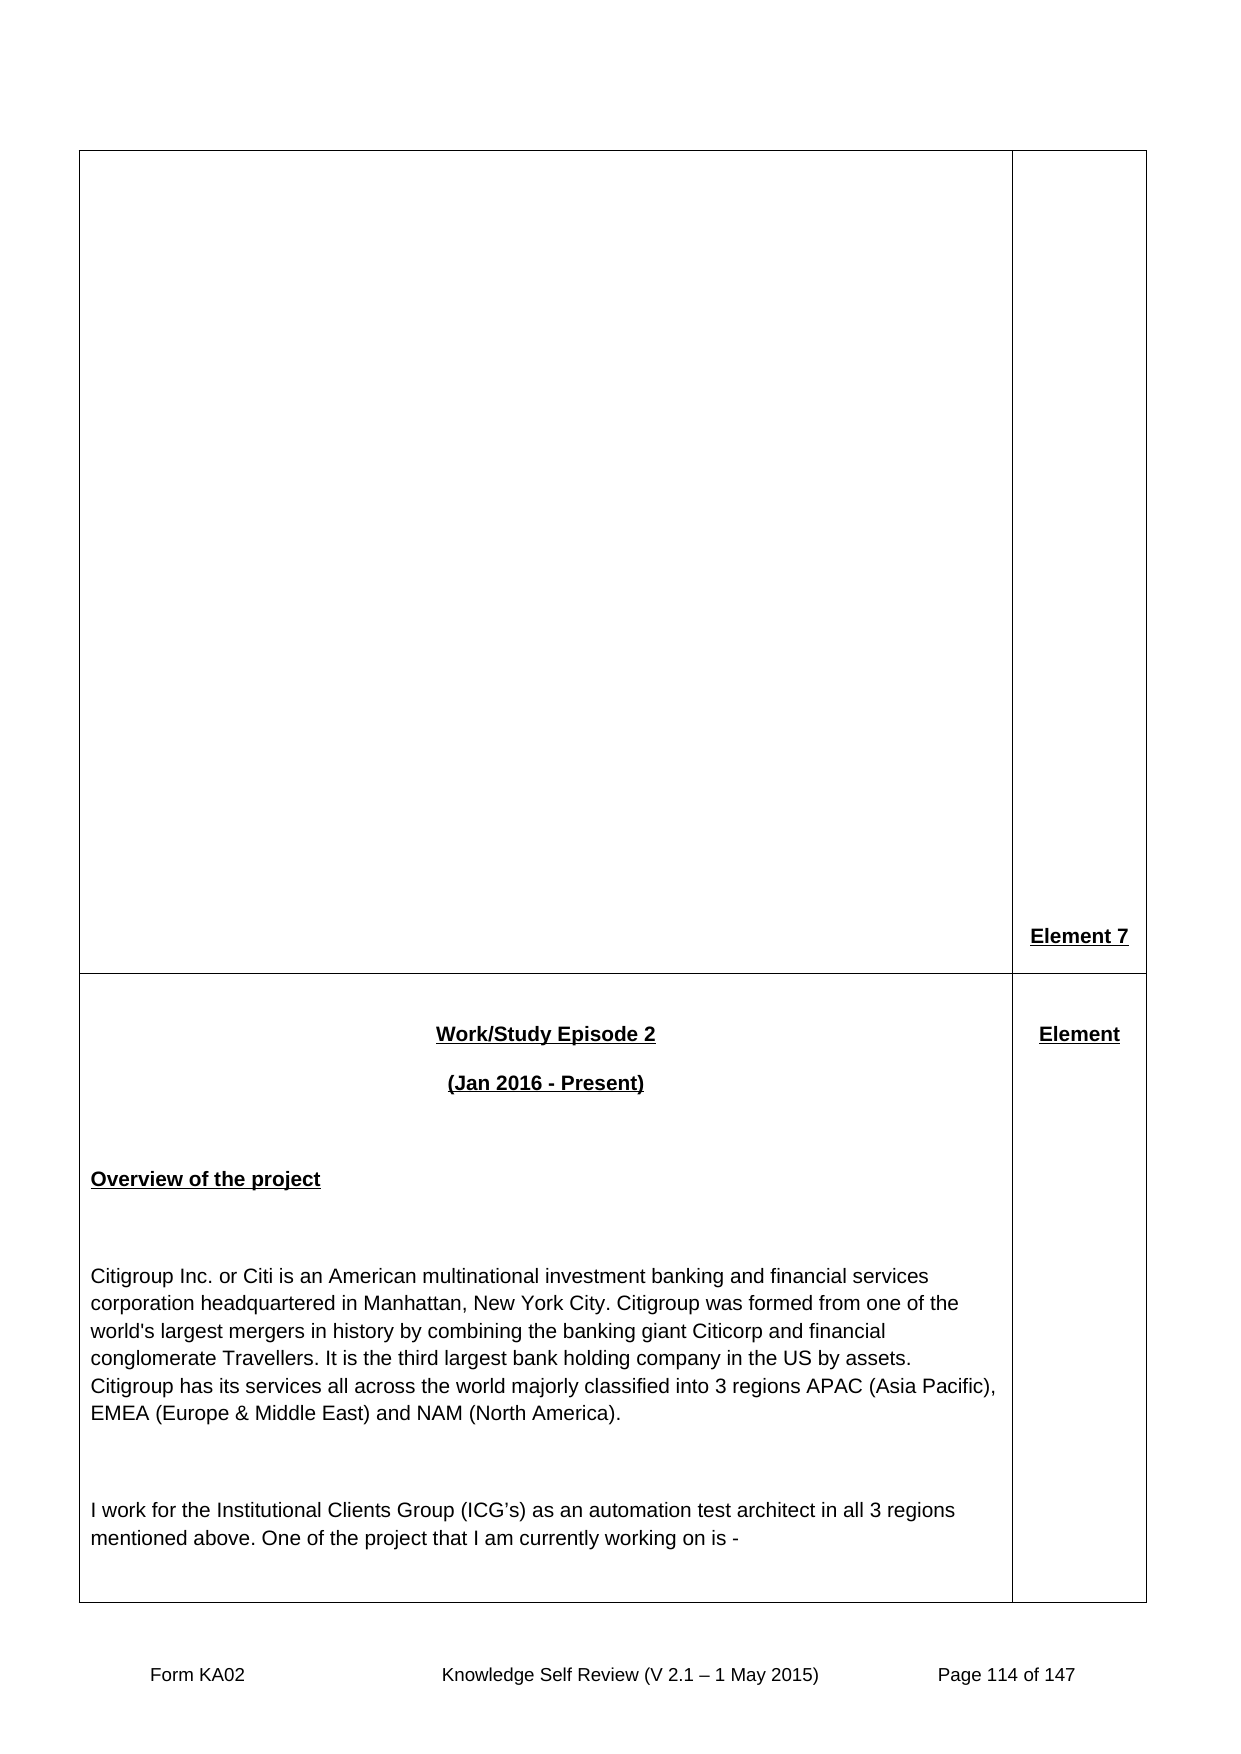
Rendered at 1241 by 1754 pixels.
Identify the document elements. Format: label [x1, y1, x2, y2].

table_header [1013, 151, 1146, 973]
table_header [80, 151, 1012, 973]
table_cell [1013, 974, 1146, 1602]
table_cell [80, 974, 1012, 1602]
